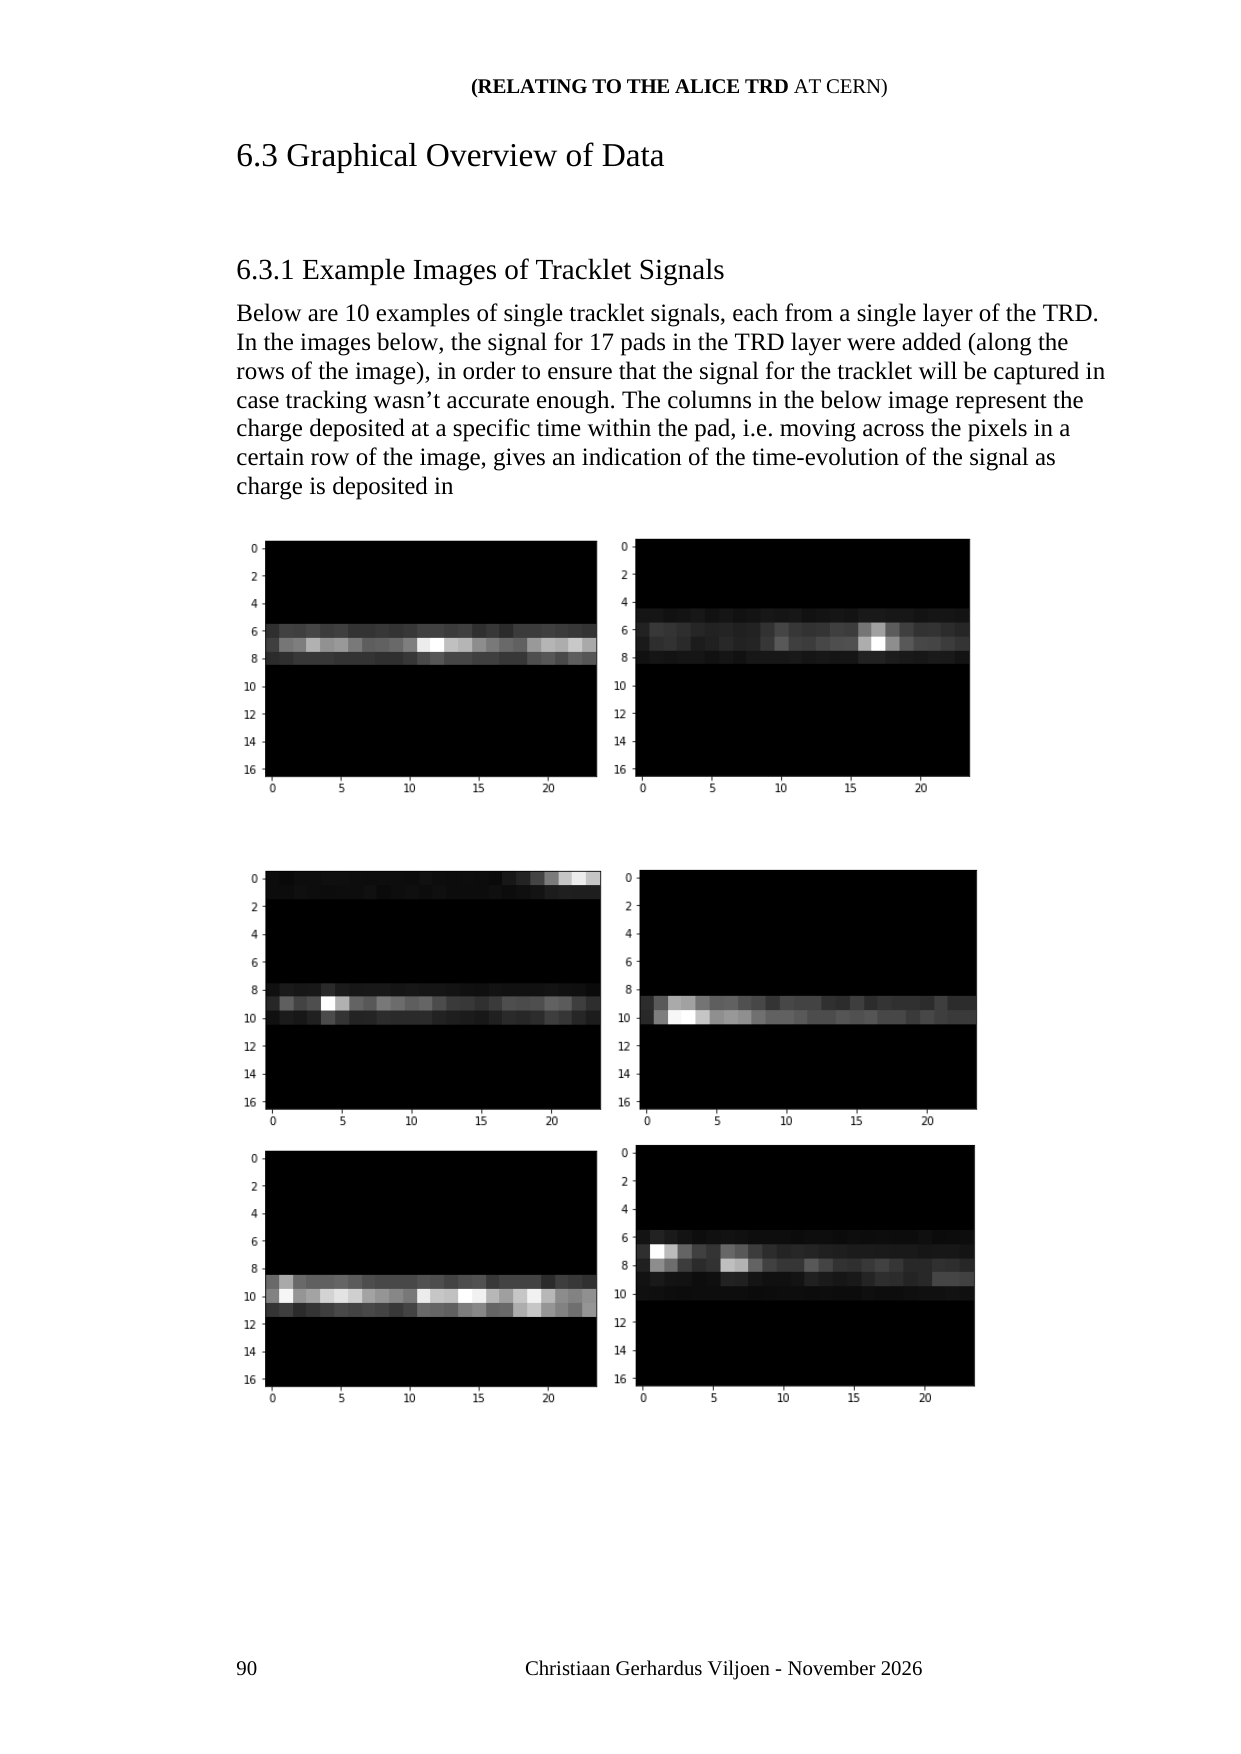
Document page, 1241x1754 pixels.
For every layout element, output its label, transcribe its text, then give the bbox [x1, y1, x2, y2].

subtitle Example Images of Tracklet Signals [236, 252, 1122, 286]
picture [236, 528, 980, 802]
text Below are 10 examples of single tracklet signals, each from a single layer of the TRD. In the images below, the signal for 17 pads in the TRD layer were added (along the rows of the image), in order to ensure that the signal for the tracklet will be captured in case tracking wasn’t accurate enough. The columns in the below image represent the charge deposited at a specific time within the pad, i.e. moving across the pixels in a certain row of the image, gives an indication of the time-evolution of the signal as charge is deposited in [236, 298, 1122, 500]
subtitle Graphical Overview of Data [236, 135, 1122, 174]
picture [236, 859, 987, 1412]
